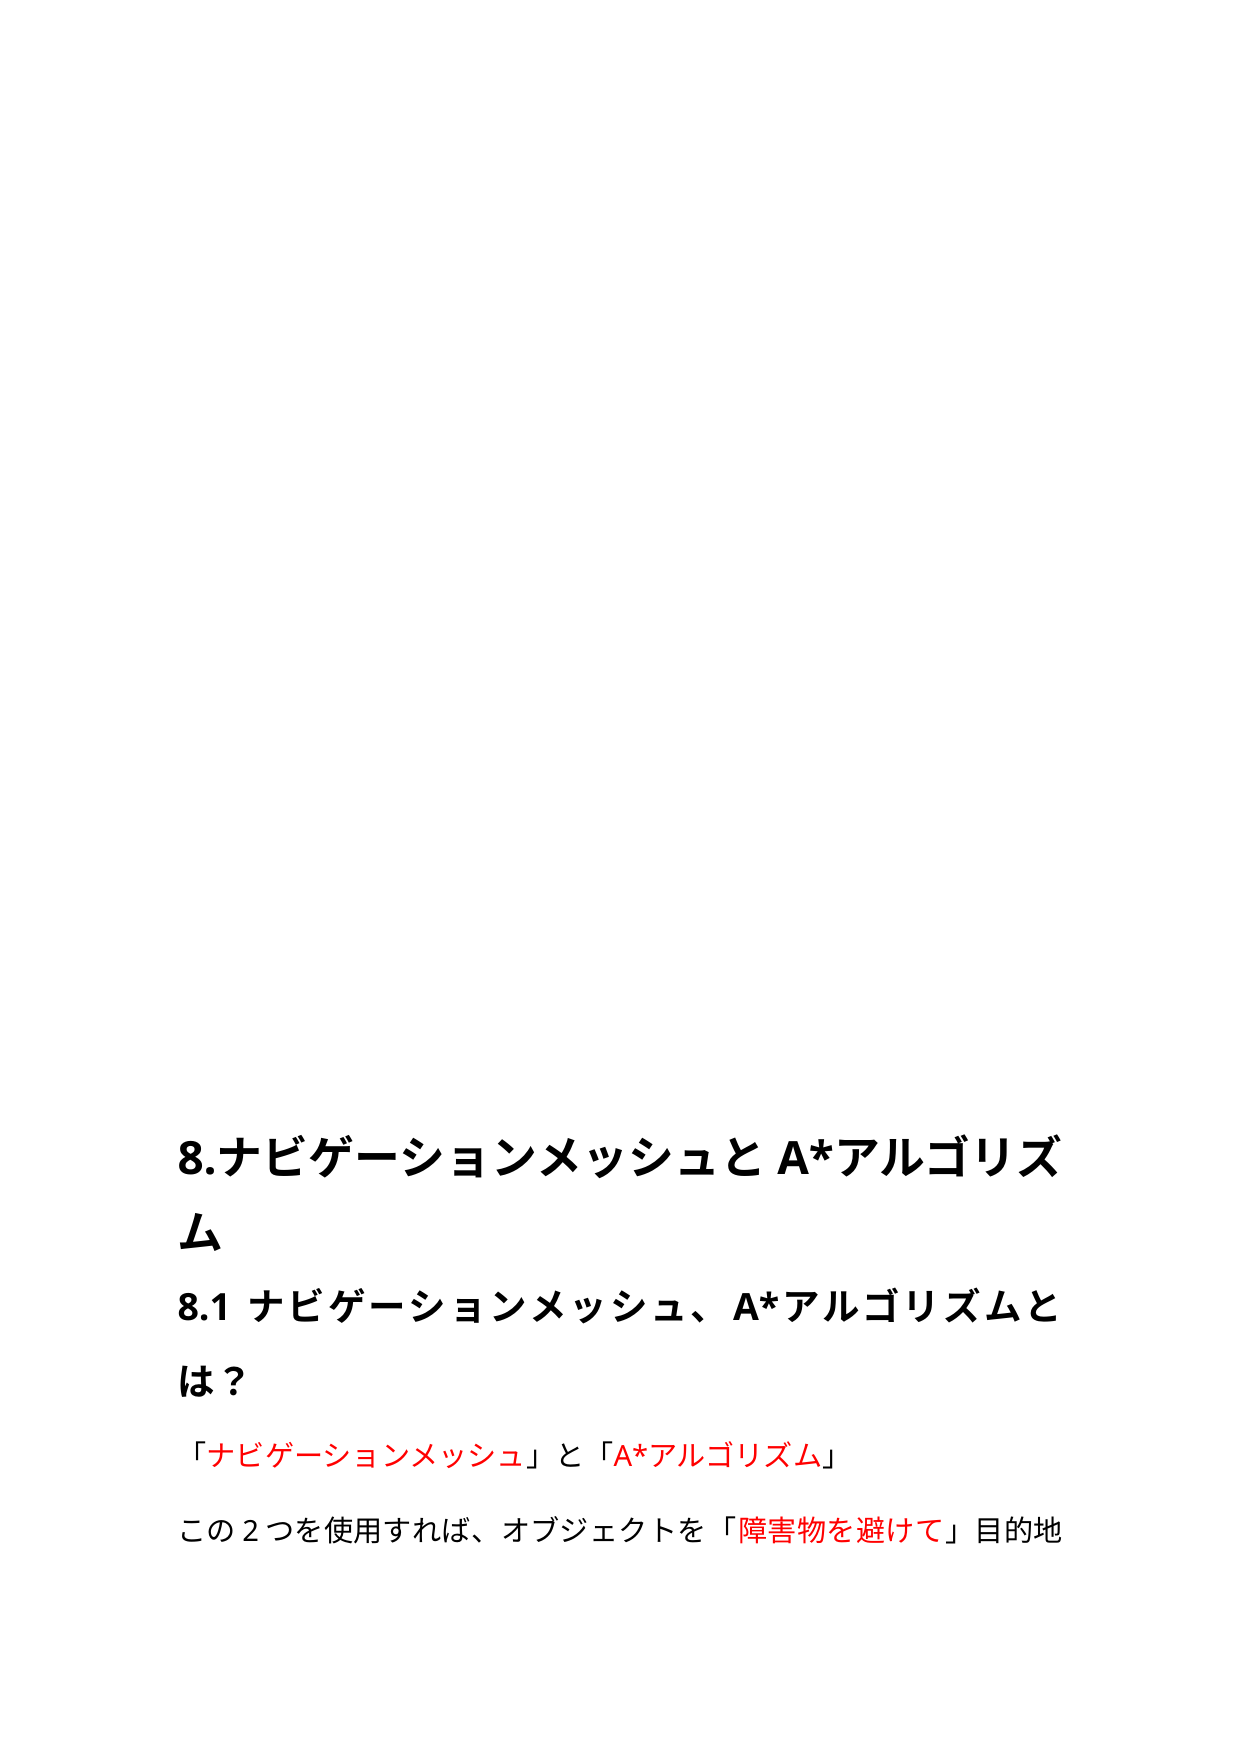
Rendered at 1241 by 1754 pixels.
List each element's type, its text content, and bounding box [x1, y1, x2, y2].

text 「ナビゲーションメッシュ」と「A*アルゴリズム」 [177, 1417, 1063, 1492]
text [177, 1492, 1063, 1567]
subtitle 8.1 ナビゲーションメッシュ、A*アルゴリズムとは？ [177, 1267, 1063, 1417]
subtitle 8.ナビゲーションメッシュとA*アルゴリズム [177, 1117, 1063, 1267]
